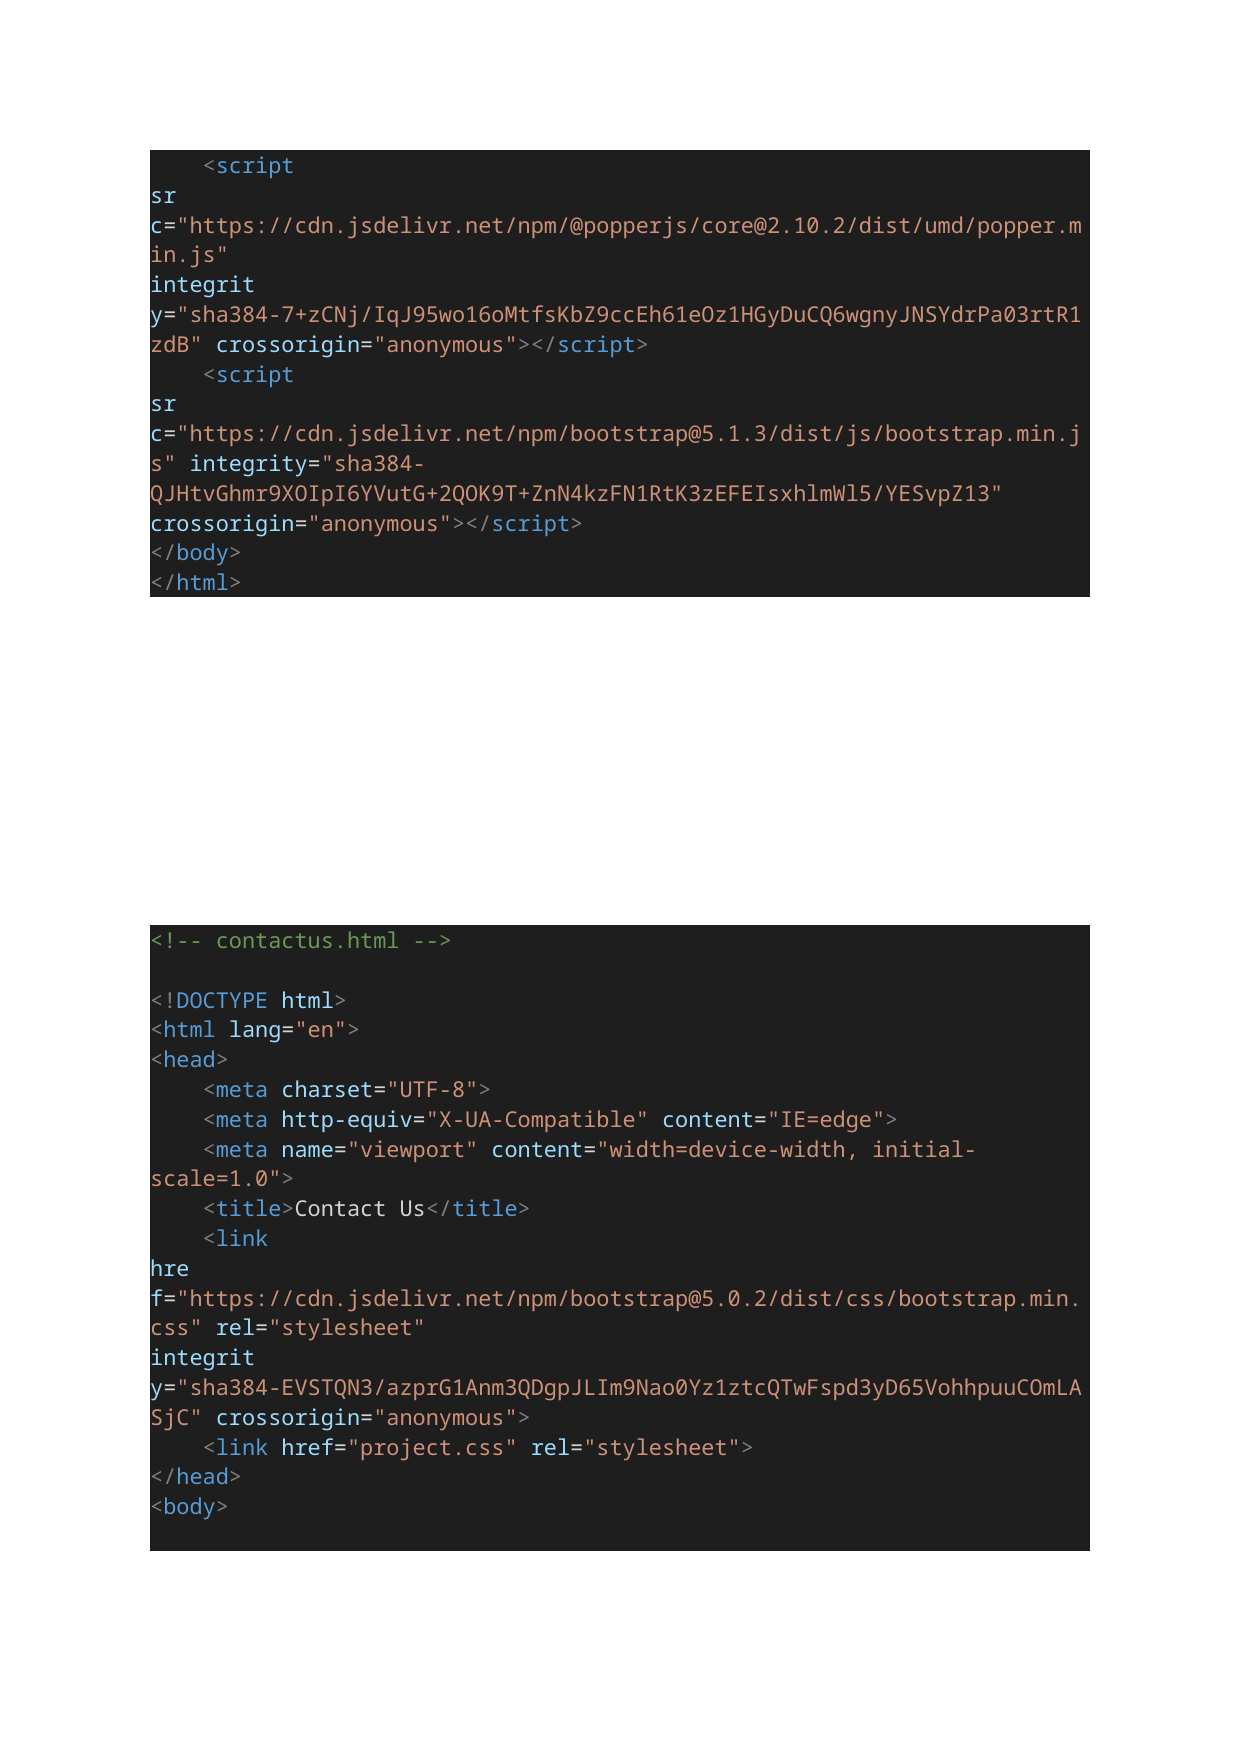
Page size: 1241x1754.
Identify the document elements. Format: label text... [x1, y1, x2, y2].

text <meta charset="UTF-8"> [150, 1074, 1090, 1104]
text <html lang="en"> [150, 1014, 1090, 1044]
text <!DOCTYPE html> [150, 984, 1090, 1014]
text </head> [150, 1461, 1090, 1491]
text <script src="https://cdn.jsdelivr.net/npm/@popperjs/core@2.10.2/dist/umd/popper.min.js" integrity="sha384-7+zCNj/IqJ95wo16oMtfsKbZ9ccEh61eOz1HGyDuCQ6wgnyJNSYdrPa03rtR1zdB" crossorigin="anonymous"></script> [150, 150, 1090, 358]
text <link href="https://cdn.jsdelivr.net/npm/bootstrap@5.0.2/dist/css/bootstrap.min.css" rel="stylesheet" integrity="sha384-EVSTQN3/azprG1Anm3QDgpJLIm9Nao0Yz1ztcQTwFspd3yD65VohhpuuCOmLASjC" crossorigin="anonymous"> [150, 1223, 1090, 1431]
text <script src="https://cdn.jsdelivr.net/npm/bootstrap@5.1.3/dist/js/bootstrap.min.js" integrity="sha384-QJHtvGhmr9XOIpI6YVutG+2QOK9T+ZnN4kzFN1RtK3zEFEIsxhlmWl5/YESvpZ13" crossorigin="anonymous"></script> [150, 358, 1090, 537]
text <body> [150, 1491, 1090, 1521]
text <link href="project.css" rel="stylesheet"> [150, 1431, 1090, 1461]
text <!-- contactus.html --> [150, 925, 1090, 955]
text <meta http-equiv="X-UA-Compatible" content="IE=edge"> [150, 1104, 1090, 1133]
text <title>Contact Us</title> [150, 1193, 1090, 1223]
text <head> [150, 1044, 1090, 1074]
text </body> [150, 537, 1090, 567]
text <meta name="viewport" content="width=device-width, initial-scale=1.0"> [150, 1133, 1090, 1193]
text </html> [150, 567, 1090, 597]
